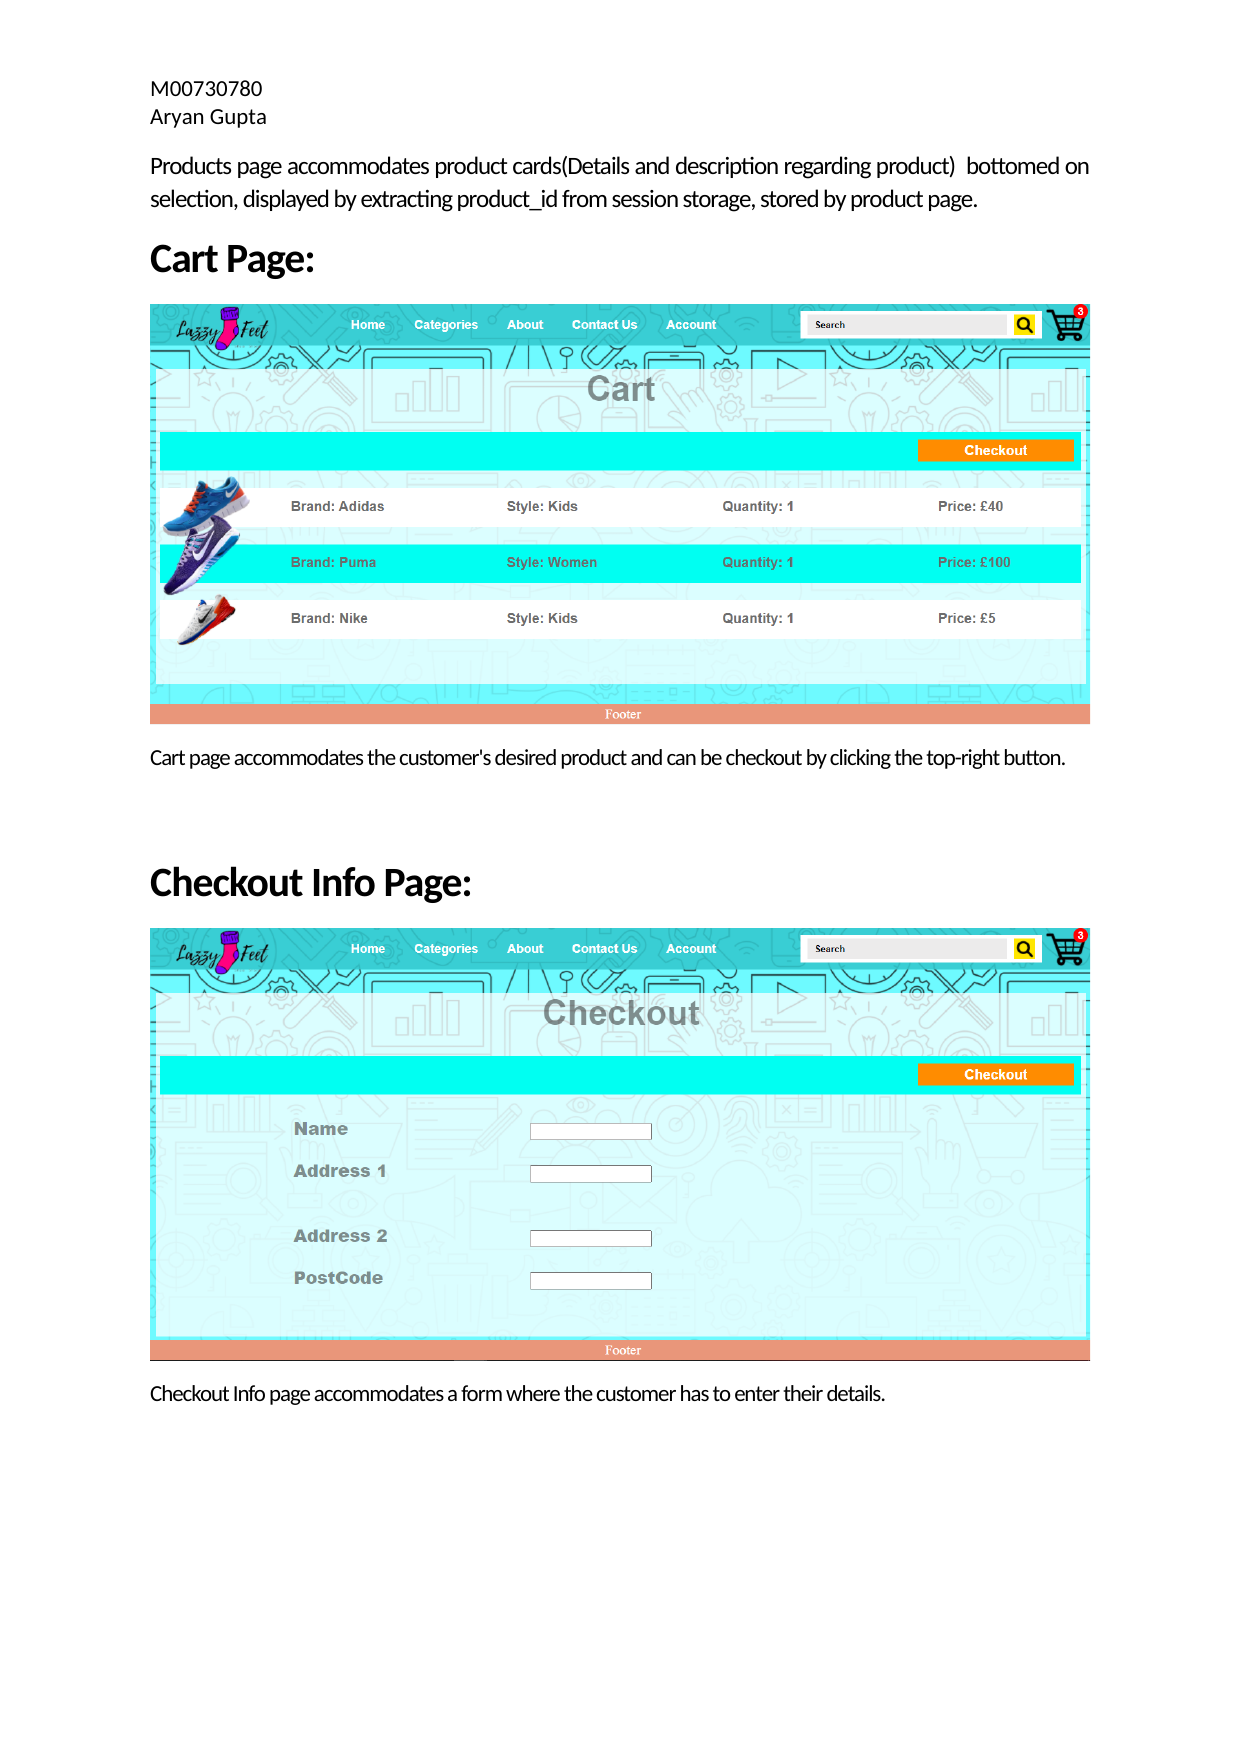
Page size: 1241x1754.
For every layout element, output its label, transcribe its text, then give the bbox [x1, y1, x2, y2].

picture [150, 304, 1091, 725]
text Checkout Info page accommodates a form where the customer has to enter their details. [150, 1379, 1090, 1407]
text Cart page accommodates the customer's desired product and can be checkout by clicking the top-right button. [150, 743, 1090, 771]
text Checkout Info Page: [150, 856, 1090, 907]
text Cart Page: [150, 232, 1090, 283]
text Products page accommodates product cards(Details and description regarding product) bottomed on selection, displayed by extracting product_id from session storage, stored by product page. [150, 150, 1090, 213]
picture [150, 928, 1091, 1361]
